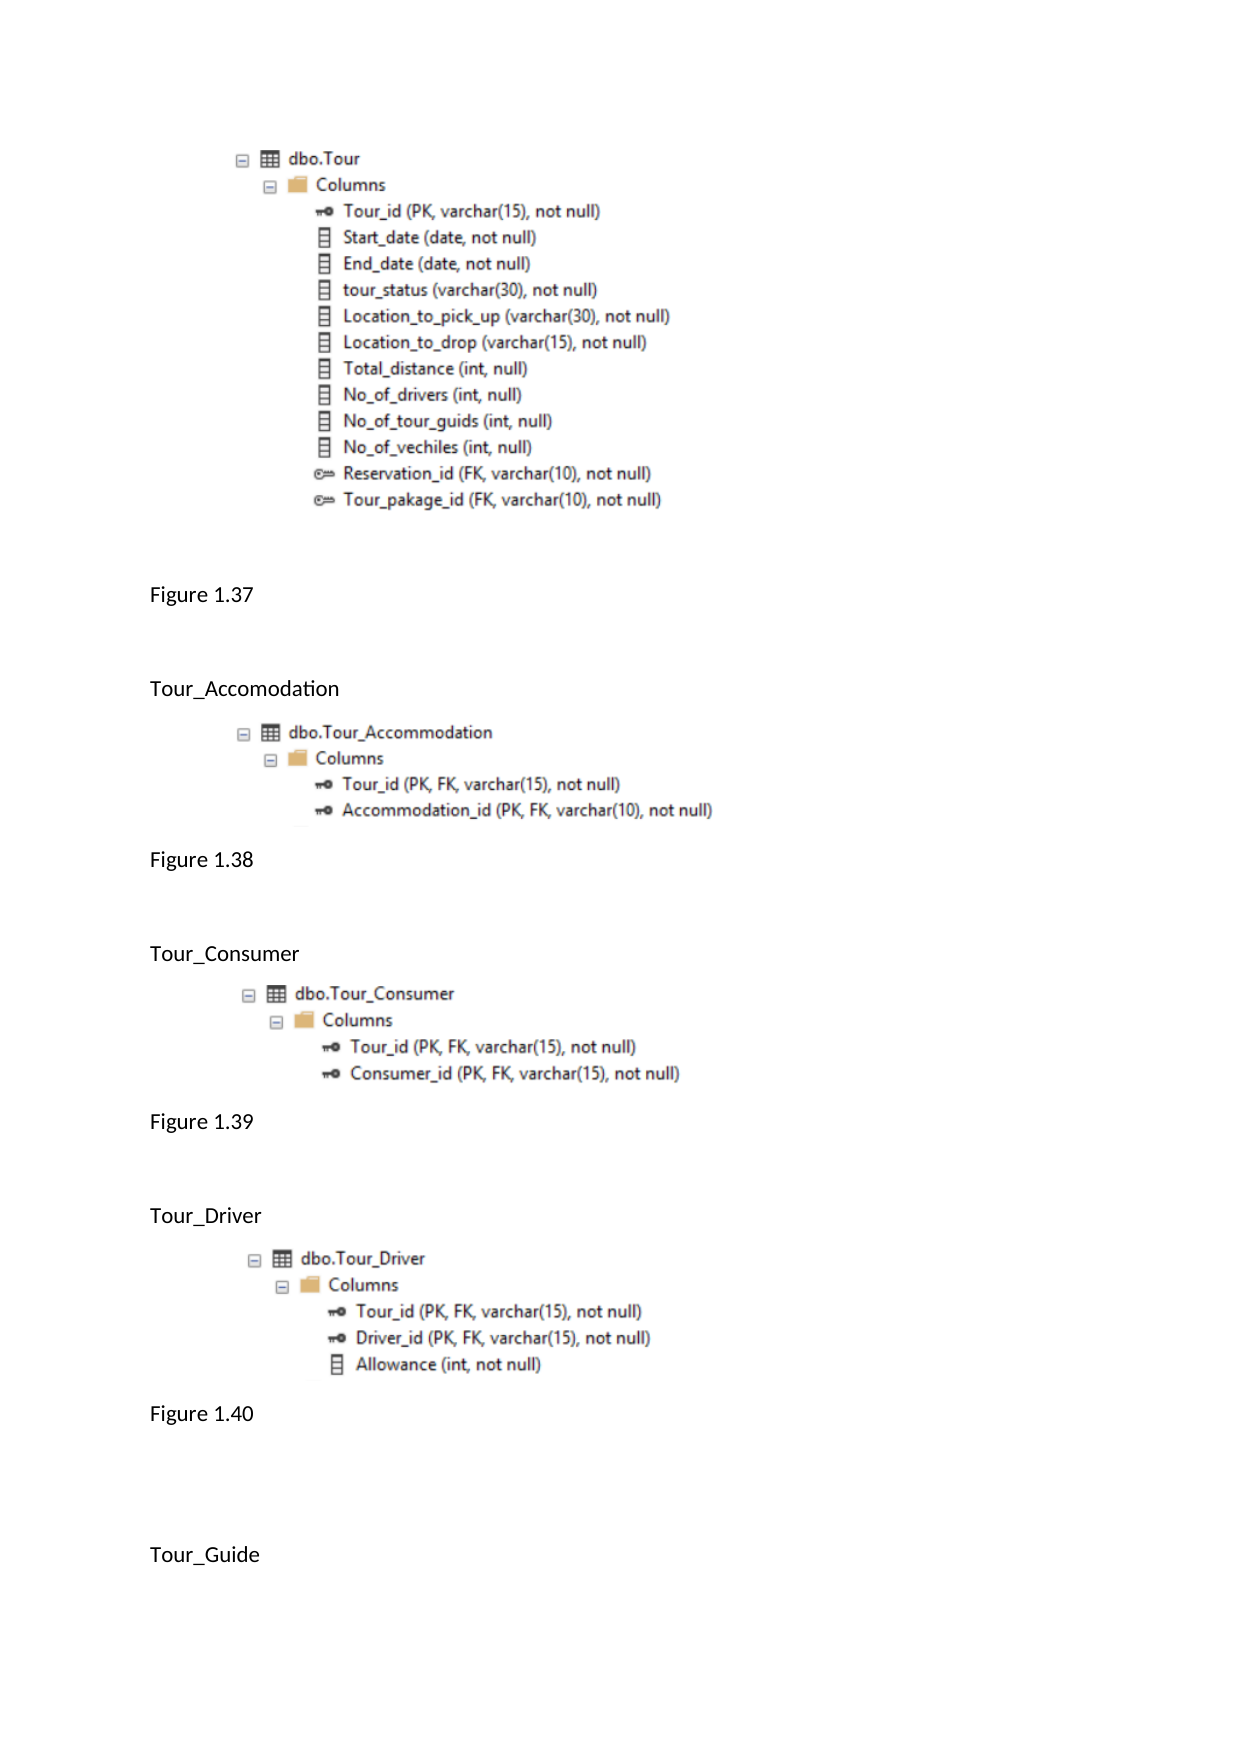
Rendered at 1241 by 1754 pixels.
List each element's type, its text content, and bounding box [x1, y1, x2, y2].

picture [150, 985, 1125, 1089]
text Figure 1.39 [150, 1107, 1090, 1135]
text Figure 1.37 [150, 580, 1090, 608]
text Tour_Guide [150, 1540, 1090, 1568]
picture [150, 720, 1125, 827]
text Tour_Accomodation [150, 674, 1090, 702]
picture [150, 1247, 1125, 1381]
text Tour_Driver [150, 1201, 1090, 1229]
text Tour_Consumer [150, 939, 1090, 967]
text Figure 1.40 [150, 1399, 1090, 1428]
text Figure 1.38 [150, 845, 1090, 873]
picture [150, 150, 1125, 515]
